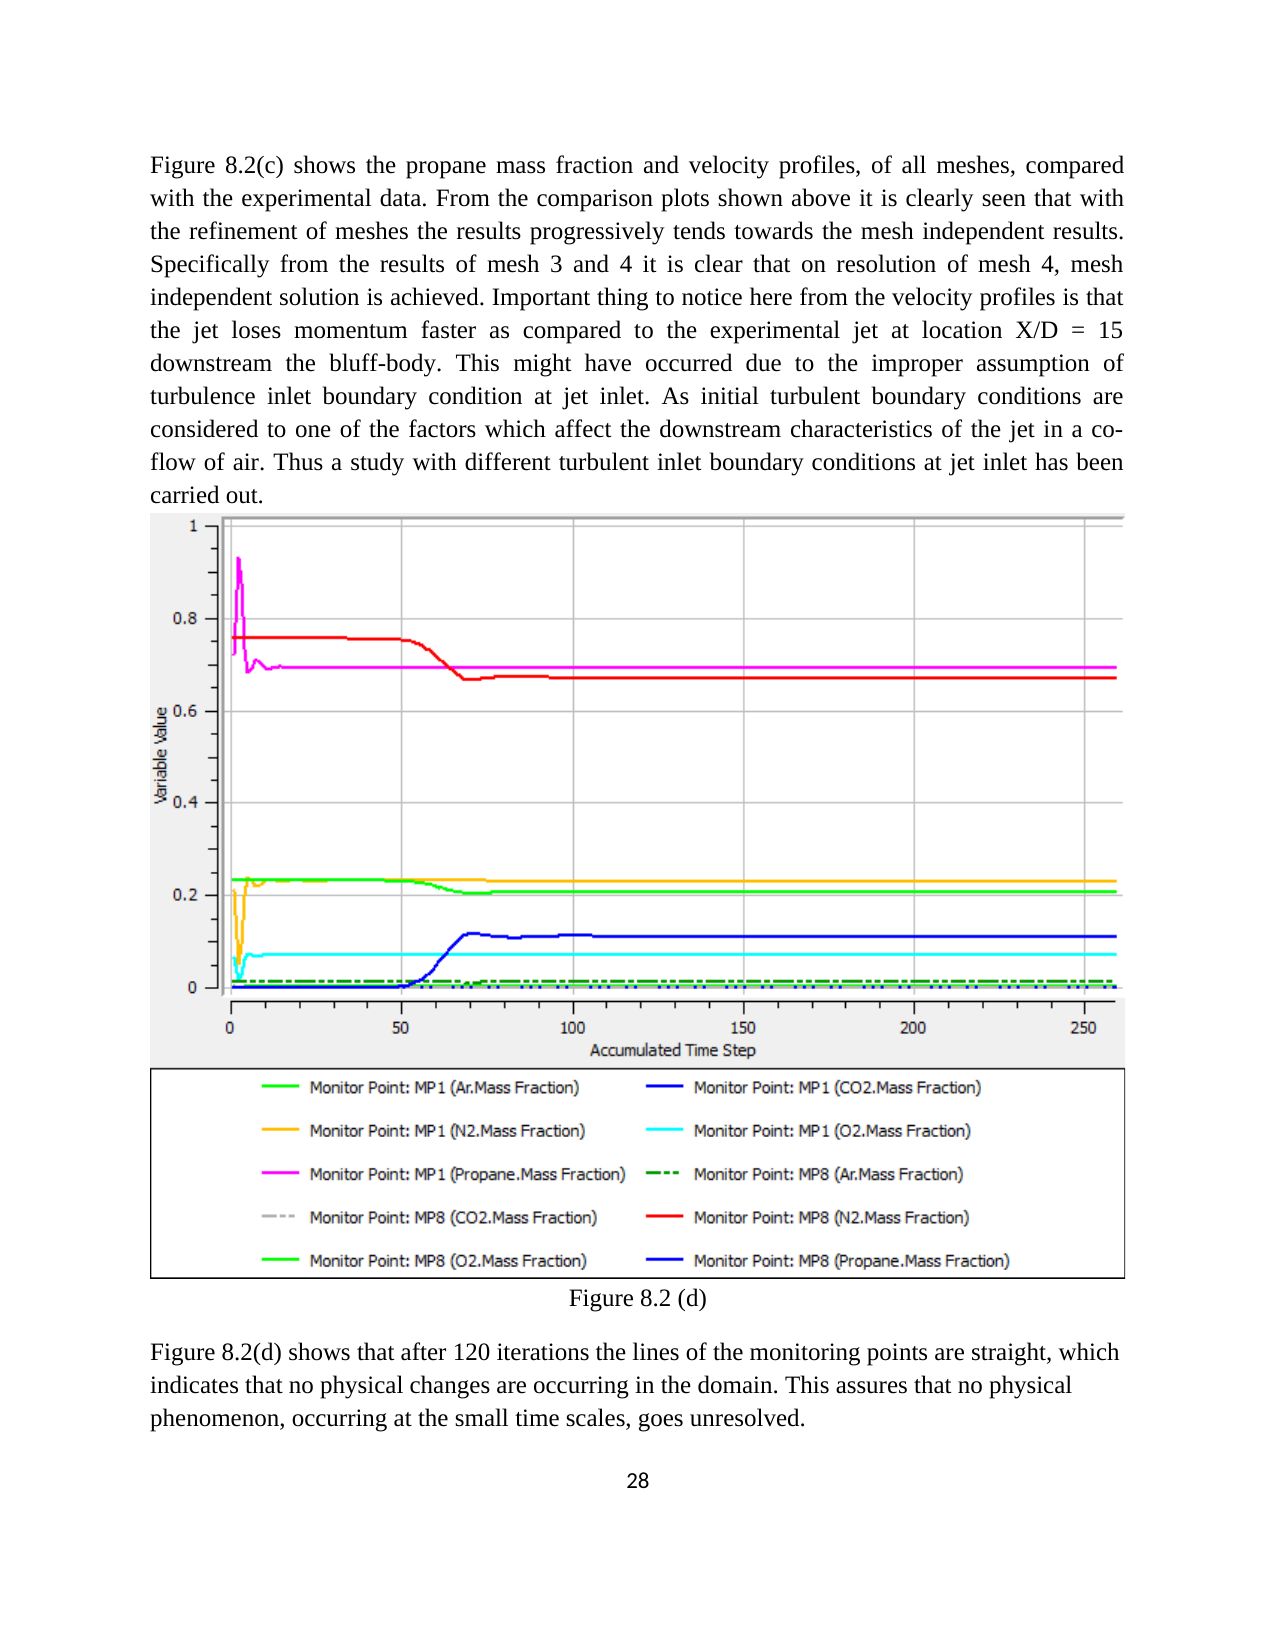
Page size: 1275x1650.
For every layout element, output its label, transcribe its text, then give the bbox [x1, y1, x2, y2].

text Figure 8.2(c) shows the propane mass fraction and velocity profiles, of all meshes, compared with the experimental data. From the comparison plots shown above it is clearly seen that with the refinement of meshes the results progressively tends towards the mesh independent results. Specifically from the results of mesh 3 and 4 it is clear that on resolution of mesh 4, mesh independent solution is achieved. Important thing to notice here from the velocity profiles is that the jet loses momentum faster as compared to the experimental jet at location X/D = 15 downstream the bluff-body. This might have occurred due to the improper assumption of turbulence inlet boundary condition at jet inlet. As initial turbulent boundary conditions are considered to one of the factors which affect the downstream characteristics of the jet in a co-flow of air. Thus a study with different turbulent inlet boundary conditions at jet inlet has been carried out. [150, 150, 1125, 509]
picture [150, 513, 1125, 1279]
text Figure 8.2 (d) [150, 1283, 1125, 1312]
text Figure 8.2(d) shows that after 120 iterations the lines of the monitoring points are straight, which indicates that no physical changes are occurring in the domain. This assures that no physical phenomenon, occurring at the small time scales, goes unresolved. [150, 1337, 1125, 1432]
